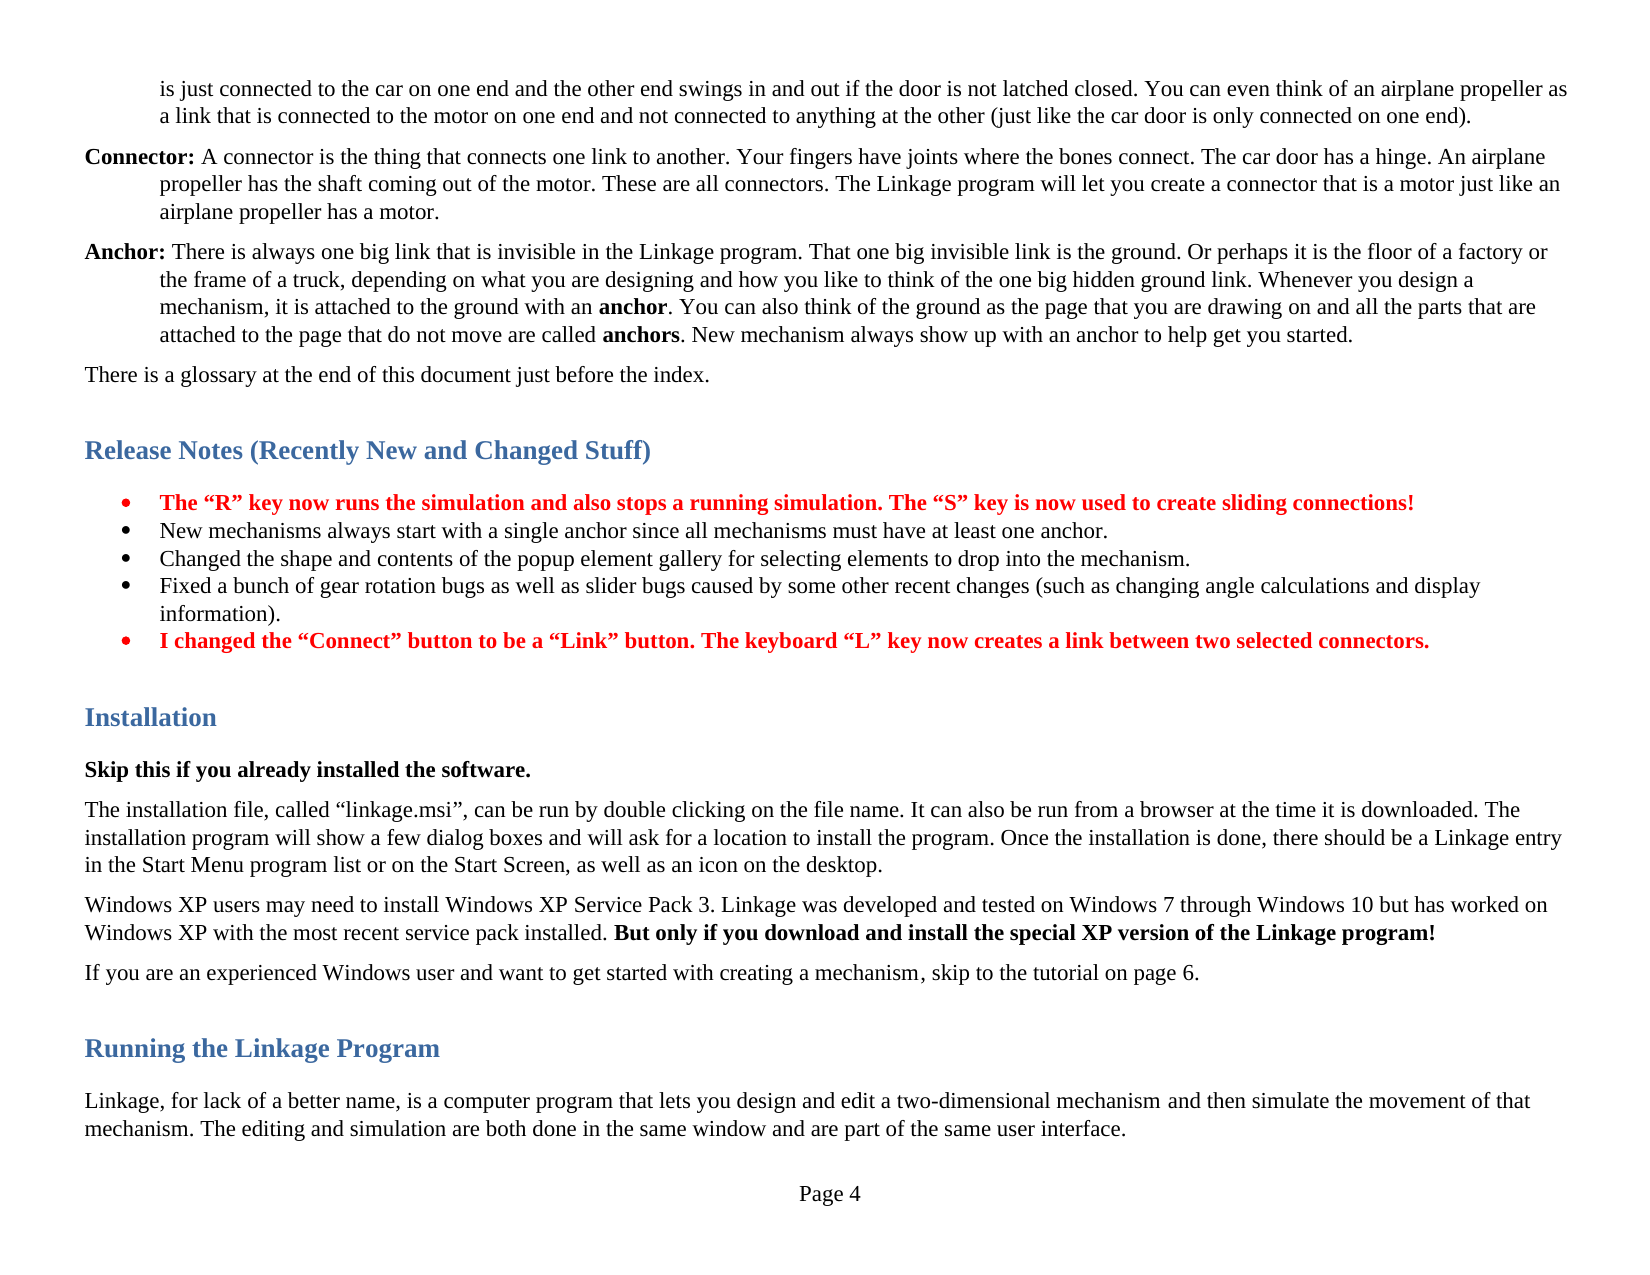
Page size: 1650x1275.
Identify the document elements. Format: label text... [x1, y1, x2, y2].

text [84, 75, 1575, 129]
list Fixed a bunch of gear rotation bugs as well as slider bugs caused by some other recent changes (such as changing angle calculations and display information). [122, 572, 1575, 626]
text Windows XP users may need to install Windows XP Service Pack 3. Linkage was developed and tested on Windows 7 through Windows 10 but has worked on Windows XP with the most recent service pack installed. But only if you download and install the special XP version of the Linkage program! [84, 891, 1575, 945]
text Skip this if you already installed the software. [84, 756, 1575, 782]
text If you are an experienced Windows user and want to get started with creating a mechanism, skip to the tutorial on page 6. [84, 959, 1575, 985]
list The “R” key now runs the simulation and also stops a running simulation. The “S” key is now used to create sliding connections! [122, 489, 1575, 516]
text The installation file, called “linkage.msi”, can be run by double clicking on the file name. It can also be run from a browser at the time it is downloaded. The installation program will show a few dialog boxes and will ask for a location to install the program. Once the installation is done, there should be a Linkage entry in the Start Menu program list or on the Start Screen, as well as an icon on the desktop. [84, 796, 1575, 877]
subtitle Running the Linkage Program [84, 1032, 1575, 1063]
subtitle Release Notes (Recently New and Changed Stuff) [84, 434, 1575, 466]
text Connector: A connector is the thing that connects one link to another. Your fingers have joints where the bones connect. The car door has a hinge. An airplane propeller has the shaft coming out of the motor. These are all connectors. The Linkage program will let you create a connector that is a motor just like an airplane propeller has a motor. [84, 143, 1575, 224]
text There is a glossary at the end of this document just before the index. [84, 361, 1575, 387]
list I changed the “Connect” button to be a “Link” button. The keyboard “L” key now creates a link between two selected connectors. [122, 627, 1575, 654]
text Linkage, for lack of a better name, is a computer program that lets you design and edit a two-dimensional mechanism and then simulate the movement of that mechanism. The editing and simulation are both done in the same window and are part of the same user interface. [84, 1087, 1575, 1141]
text Anchor: There is always one big link that is invisible in the Linkage program. That one big invisible link is the ground. Or perhaps it is the floor of a factory or the frame of a truck, depending on what you are designing and how you like to think of the one big hidden ground link. Whenever you design a mechanism, it is attached to the ground with an anchor. You can also think of the ground as the page that you are drawing on and all the parts that are attached to the page that do not move are called anchors. New mechanism always show up with an anchor to help get you started. [84, 238, 1575, 347]
subtitle Installation [84, 701, 1575, 732]
list New mechanisms always start with a single anchor since all mechanisms must have at least one anchor. [122, 517, 1575, 543]
list Changed the shape and contents of the popup element gallery for selecting elements to drop into the mechanism. [122, 544, 1575, 571]
